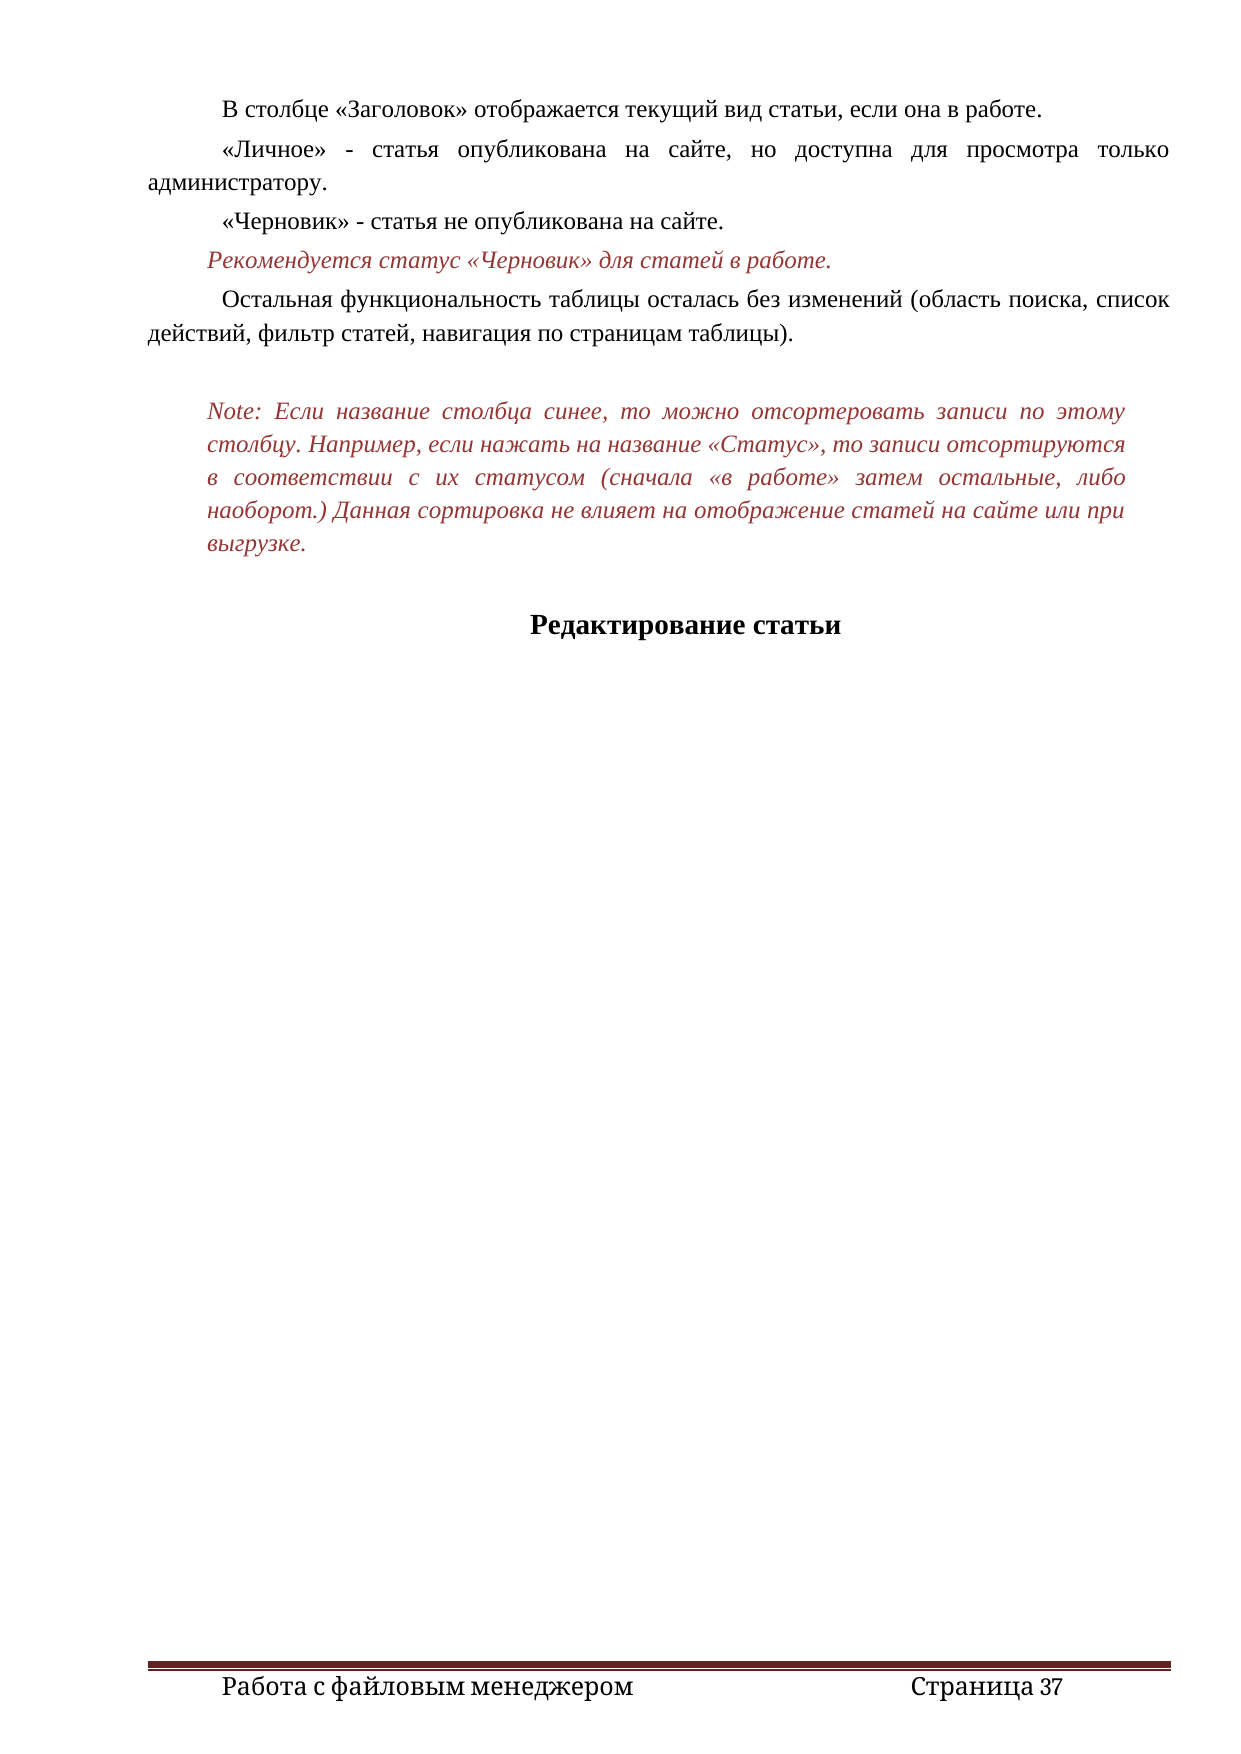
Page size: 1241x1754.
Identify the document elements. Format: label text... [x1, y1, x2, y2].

text «Личное» - статья опубликована на сайте, но доступна для просмотра только администратору. [148, 134, 1171, 196]
text В столбце «Заголовок» отображается текущий вид статьи, если она в работе. [148, 94, 1171, 123]
text Редактирование статьи [201, 607, 1171, 640]
text «Черновик» - статья не опубликована на сайте. [148, 206, 1171, 235]
text Note: Если название столбца синее, то можно отсортеровать записи по этому столбцу. Например, если нажать на название «Статус», то записи отсортируются в соответствии с их статусом (сначала «в работе» затем остальные, либо наоборот.) Данная сортировка не влияет на отображение статей на сайте или при выгрузке. [207, 396, 1126, 557]
text Остальная функциональность таблицы осталась без изменений (область поиска, список действий, фильтр статей, навигация по страницам таблицы). [148, 284, 1171, 346]
text Рекомендуется статус «Черновик» для статей в работе. [207, 245, 1126, 274]
